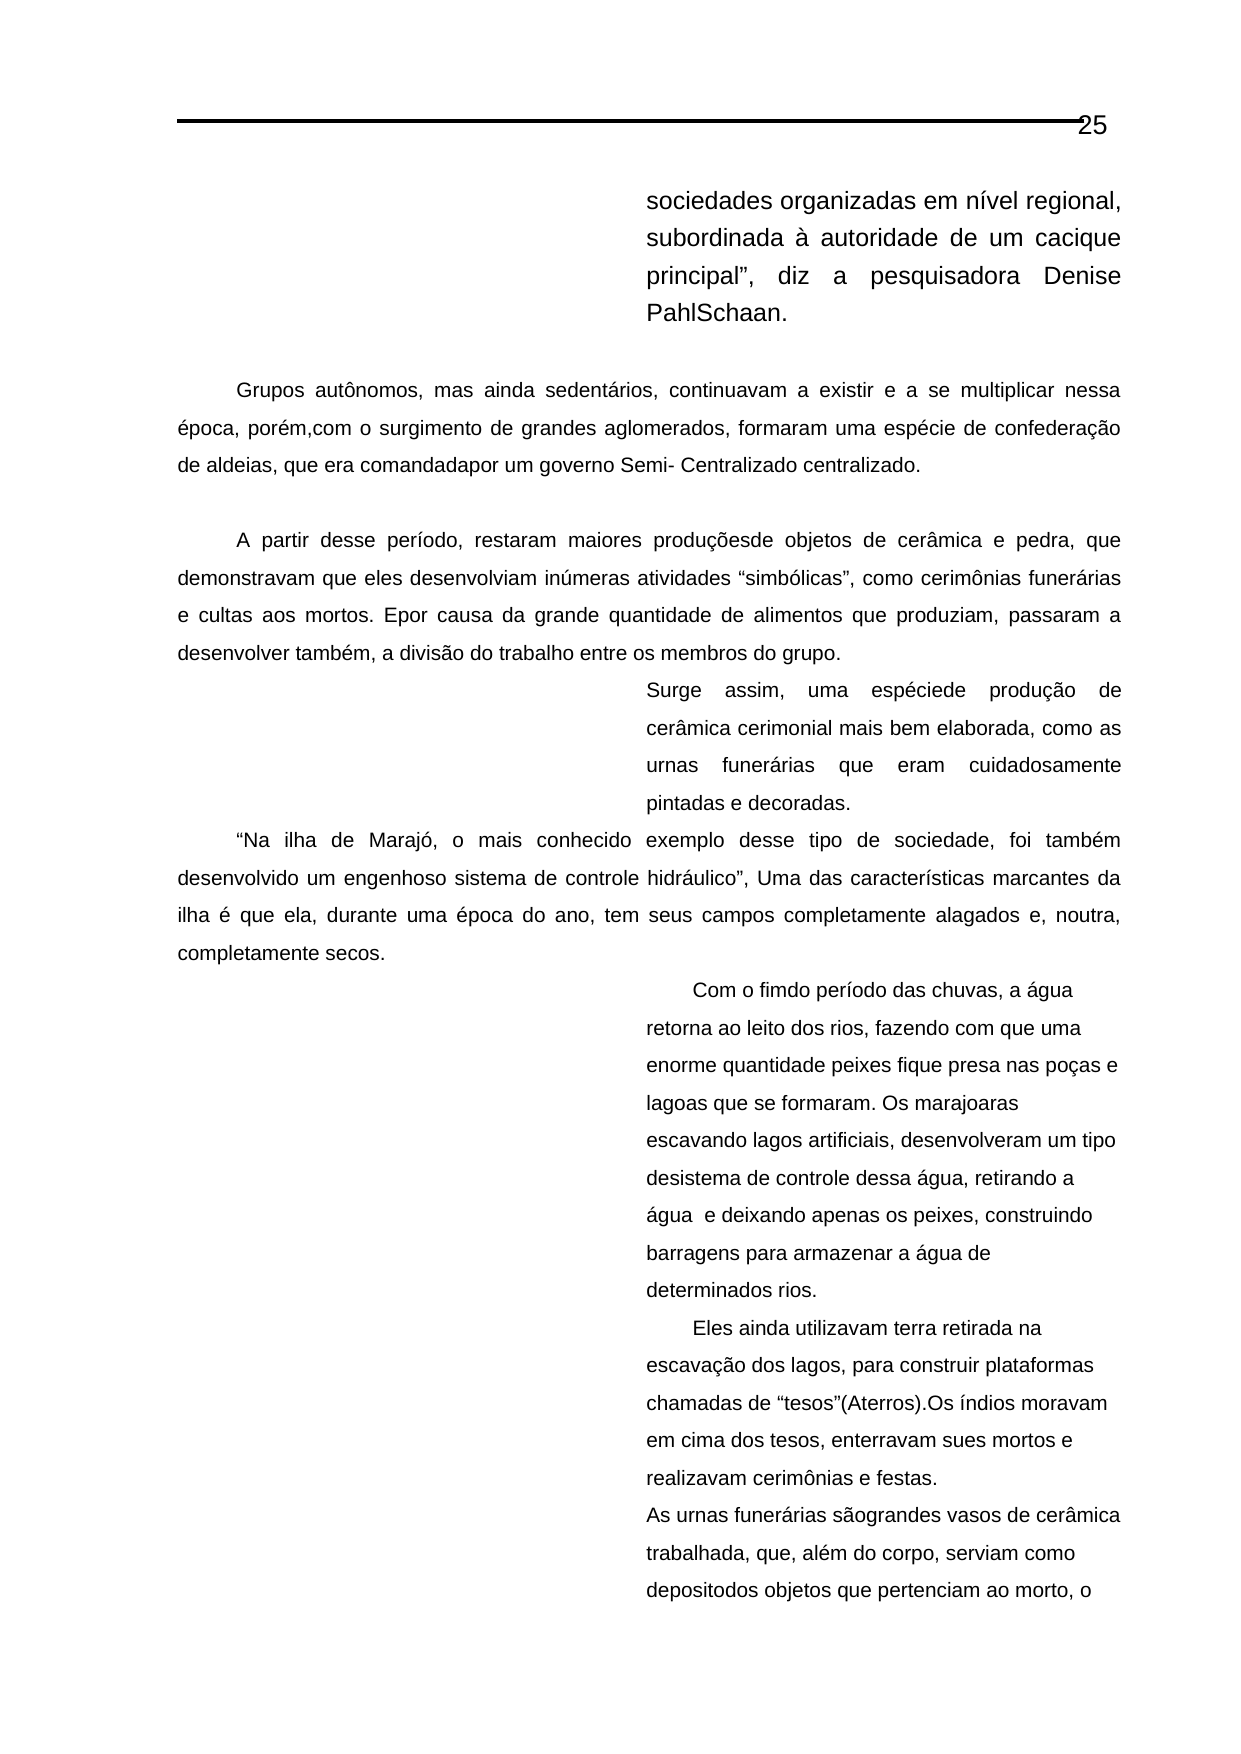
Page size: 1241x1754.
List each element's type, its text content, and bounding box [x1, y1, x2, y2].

text “Na ilha de Marajó, o mais conhecido exemplo desse tipo de sociedade, foi também desenvolvido um engenhoso sistema de controle hidráulico”, Uma das características marcantes da ilha é que ela, durante uma época do ano, tem seus campos completamente alagados e, noutra, completamente secos. [177, 815, 1122, 965]
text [646, 177, 1122, 327]
text Surge assim, uma espéciede produção de cerâmica cerimonial mais bem elaborada, como as urnas funerárias que eram cuidadosamente pintadas e decoradas. [646, 665, 1122, 815]
text A partir desse período, restaram maiores produçõesde objetos de cerâmica e pedra, que demonstravam que eles desenvolviam inúmeras atividades “simbólicas”, como cerimônias funerárias e cultas aos mortos. Epor causa da grande quantidade de alimentos que produziam, passaram a desenvolver também, a divisão do trabalho entre os membros do grupo. [177, 515, 1122, 665]
text Com o fimdo período das chuvas, a água retorna ao leito dos rios, fazendo com que uma enorme quantidade peixes fique presa nas poças e lagoas que se formaram. Os marajoaras escavando lagos artificiais, desenvolveram um tipo desistema de controle dessa água, retirando a água e deixando apenas os peixes, construindo barragens para armazenar a água de determinados rios. [646, 965, 1122, 1302]
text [646, 1302, 1122, 1602]
text Grupos autônomos, mas ainda sedentários, continuavam a existir e a se multiplicar nessa época, porém,com o surgimento de grandes aglomerados, formaram uma espécie de confederação de aldeias, que era comandadapor um governo Semi- Centralizado centralizado. [177, 365, 1122, 477]
